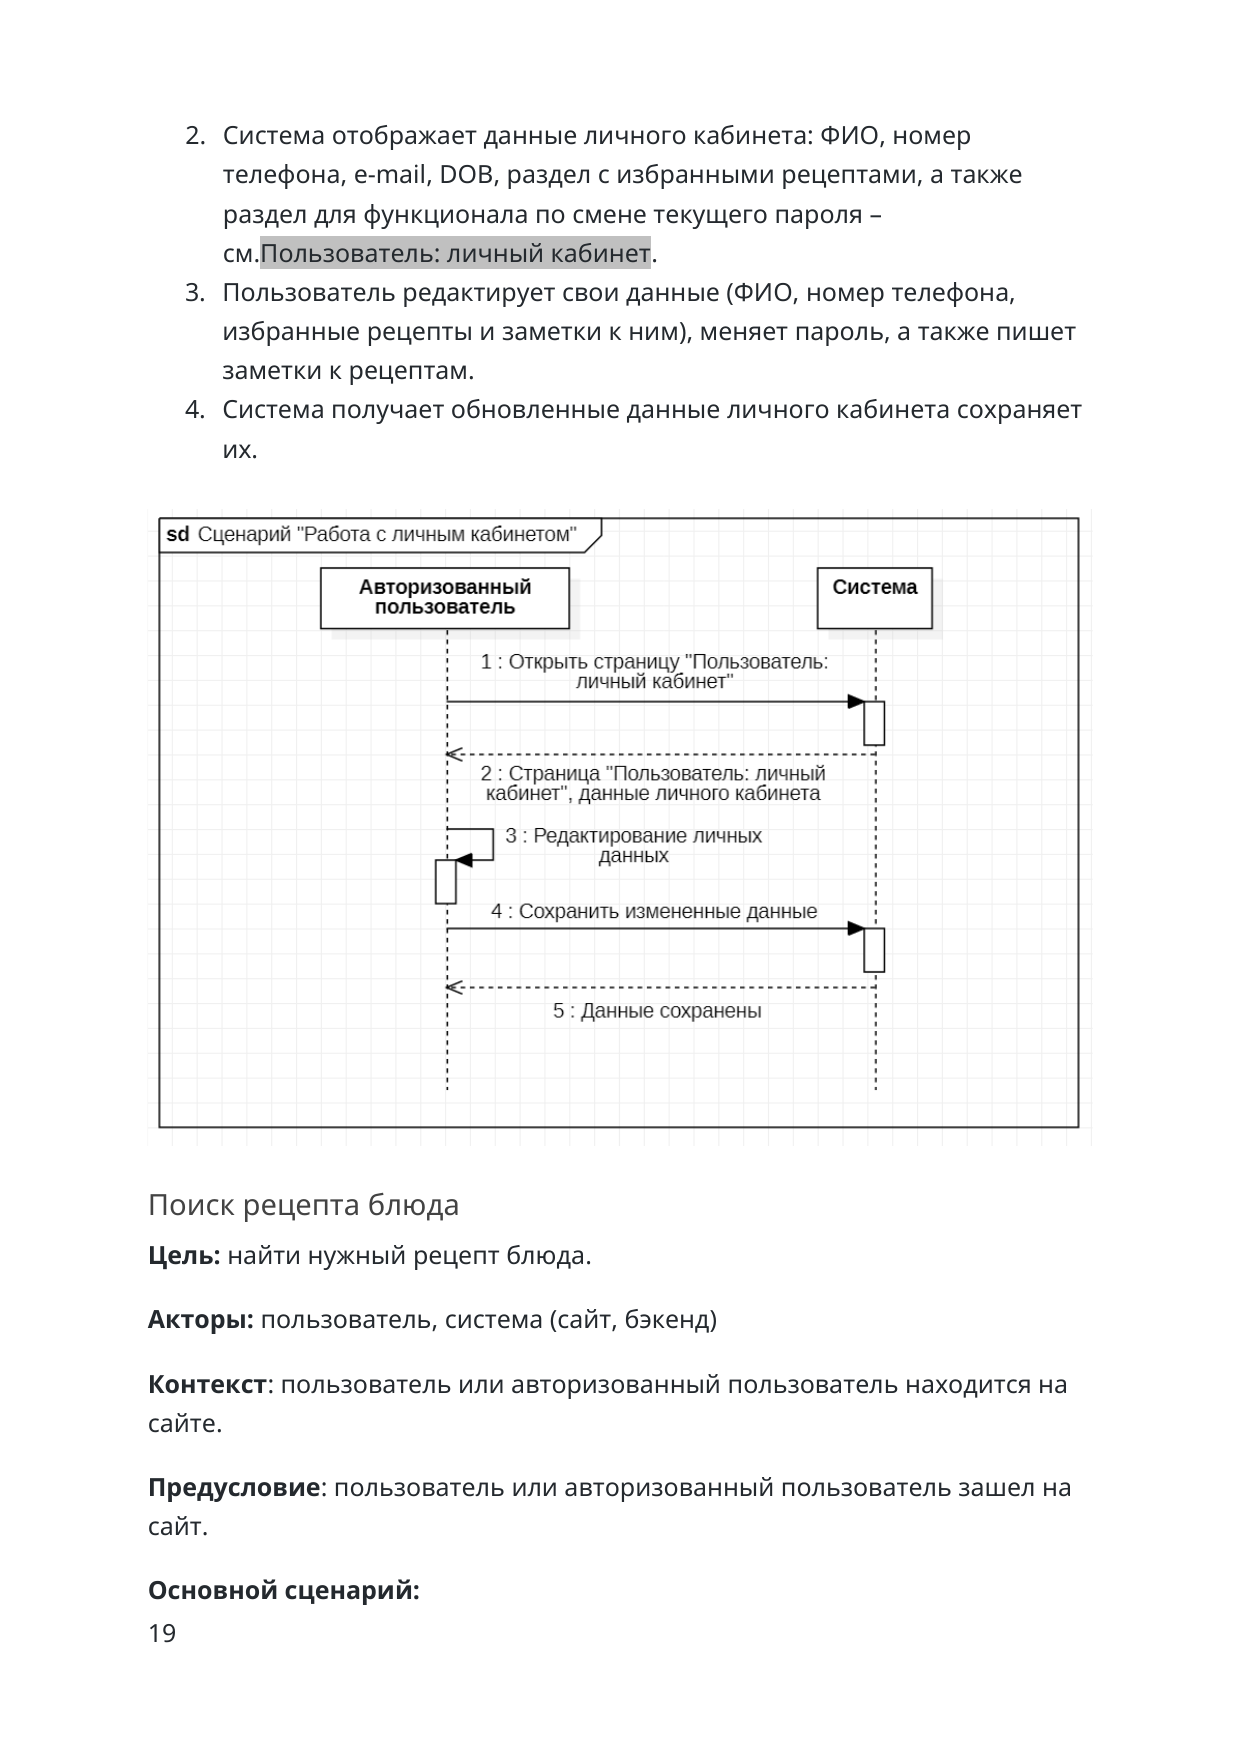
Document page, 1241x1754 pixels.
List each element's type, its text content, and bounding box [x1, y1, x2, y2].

list Система отображает данные личного кабинета: ФИО, номер телефона, e-mail, DOB, раздел с избранными рецептами, а также раздел для функционала по смене текущего пароля – см.Пользователь: личный кабинет. [185, 118, 1093, 269]
picture [147, 509, 1093, 1146]
text Цель: найти нужный рецепт блюда. [148, 1238, 1093, 1272]
text Предусловие: пользователь или авторизованный пользователь зашел на сайт. [148, 1469, 1093, 1543]
text Акторы: пользователь, система (сайт, бэкенд) [148, 1302, 1093, 1336]
text Основной сценарий: [148, 1573, 1093, 1607]
subtitle Поиск рецепта блюда [148, 1184, 1093, 1224]
list Система получает обновленные данные личного кабинета сохраняет их. [185, 392, 1093, 465]
text Контекст: пользователь или авторизованный пользователь находится на сайте. [148, 1366, 1093, 1439]
list Пользователь редактирует свои данные (ФИО, номер телефона, избранные рецепты и заметки к ним), меняет пароль, а также пишет заметки к рецептам. [185, 275, 1093, 387]
